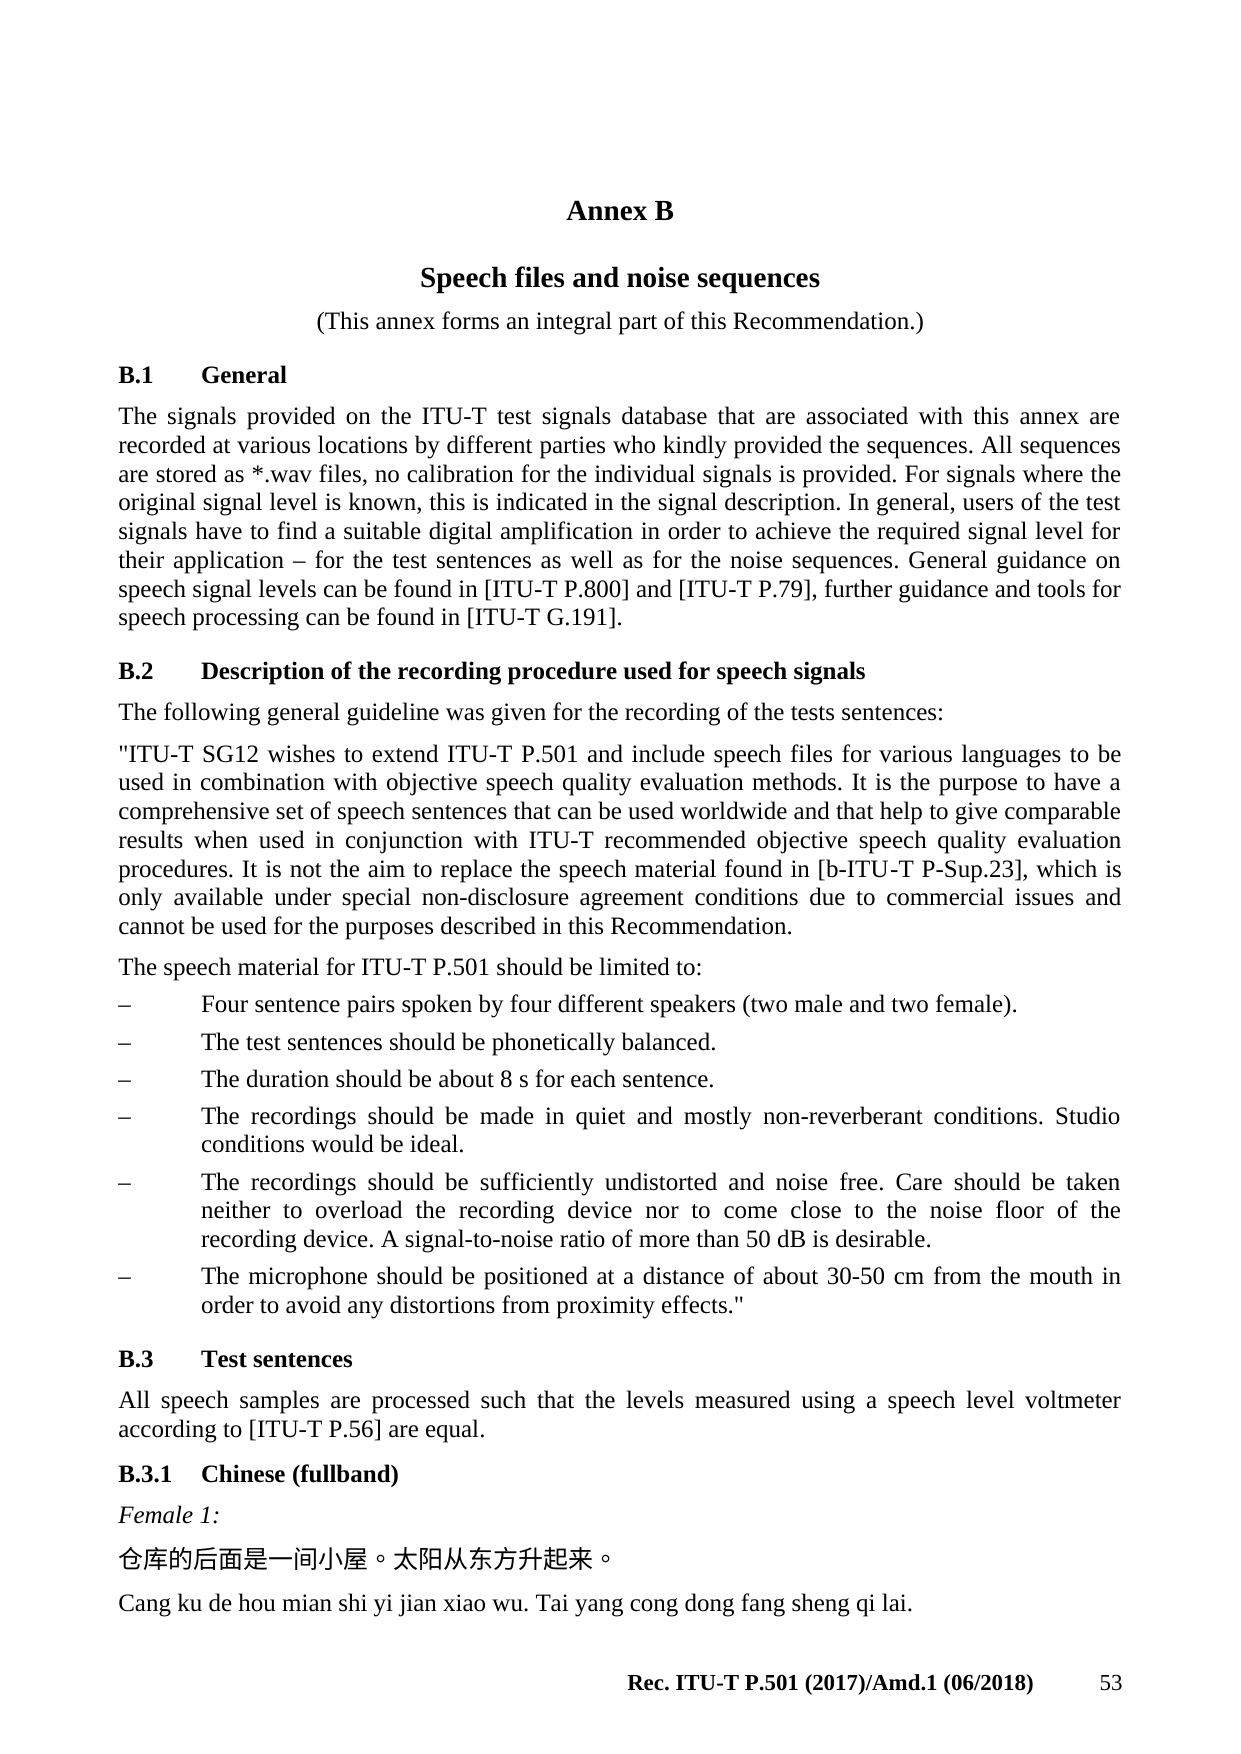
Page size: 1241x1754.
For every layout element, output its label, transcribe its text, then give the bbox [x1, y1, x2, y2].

subtitle B.1 General [118, 360, 1122, 389]
text The speech material for ITU-T P.501 should be limited to: [118, 952, 1122, 981]
text Female 1: [118, 1500, 1122, 1529]
subtitle B.3 Test sentences [118, 1344, 1122, 1372]
text Cang ku de hou mian shi yi jian xiao wu. Tai yang cong dong fang sheng qi lai. [118, 1588, 1122, 1617]
title Annex B Speech files and noise sequences [118, 193, 1122, 294]
text 仓库的后面是一间小屋。太阳从东方升起来。 [118, 1542, 1122, 1576]
text "ITU-T SG12 wishes to extend ITU-T P.501 and include speech files for various languages to be used in combination with objective speech quality evaluation methods. It is the purpose to have a comprehensive set of speech sentences that can be used worldwide and that help to give comparable results when used in conjunction with ITU-T recommended objective speech quality evaluation procedures. It is not the aim to replace the speech material found in [b-ITU-T P-Sup.23], which is only available under special non-disclosure agreement conditions due to commercial issues and cannot be used for the purposes described in this Recommendation. [118, 739, 1122, 940]
text – The recordings should be made in quiet and mostly non-reverberant conditions. Studio conditions would be ideal. [118, 1101, 1122, 1158]
text – The duration should be about 8 s for each sentence. [118, 1064, 1122, 1092]
subtitle B.2 Description of the recording procedure used for speech signals [118, 656, 1122, 685]
text All speech samples are processed such that the levels measured using a speech level voltmeter according to [ITU-T P.56] are equal. [118, 1385, 1122, 1442]
text The following general guideline was given for the recording of the tests sentences: [118, 697, 1122, 726]
subtitle B.3.1 Chinese (fullband) [118, 1459, 1122, 1488]
text (This annex forms an integral part of this Recommendation.) [118, 306, 1122, 335]
text – The recordings should be sufficiently undistorted and noise free. Care should be taken neither to overload the recording device nor to come close to the noise floor of the recording device. A signal-to-noise ratio of more than 50 dB is desirable. [118, 1167, 1122, 1253]
text – Four sentence pairs spoken by four different speakers (two male and two female). [118, 989, 1122, 1018]
text – The test sentences should be phonetically balanced. [118, 1027, 1122, 1055]
text The signals provided on the ITU-T test signals database that are associated with this annex are recorded at various locations by different parties who kindly provided the sequences. All sequences are stored as *.wav files, no calibration for the individual signals is provided. For signals where the original signal level is known, this is indicated in the signal description. In general, users of the test signals have to find a suitable digital amplification in order to achieve the required signal level for their application – for the test sentences as well as for the noise sequences. General guidance on speech signal levels can be found in [ITU-T P.800] and [ITU-T P.79], further guidance and tools for speech processing can be found in [ITU-T G.191]. [118, 401, 1122, 631]
text – The microphone should be positioned at a distance of about 30-50 cm from the mouth in order to avoid any distortions from proximity effects." [118, 1261, 1122, 1319]
